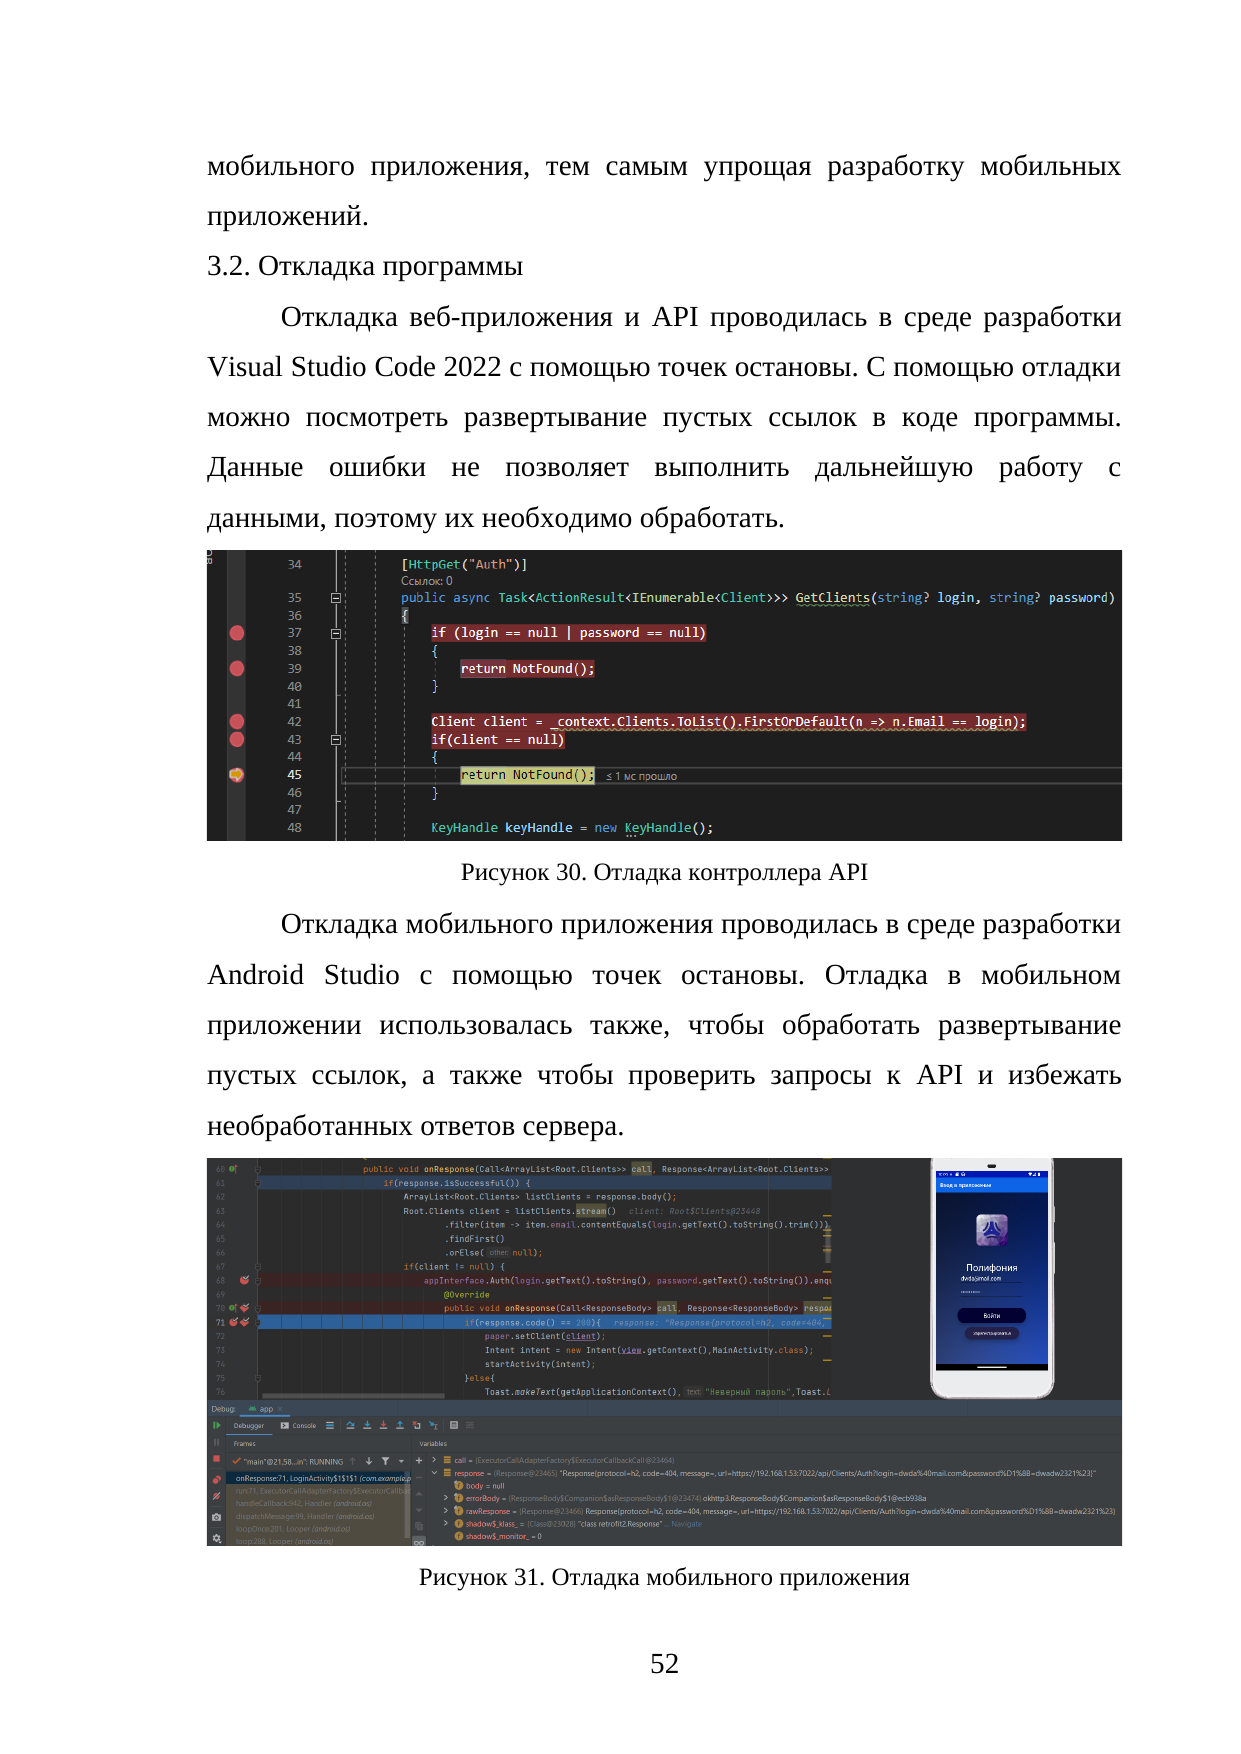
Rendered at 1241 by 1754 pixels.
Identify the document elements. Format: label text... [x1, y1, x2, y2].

text Откладка веб-приложения и API проводилась в среде разработки Visual Studio Code 2022 с помощью точек остановы. С помощью отладки можно посмотреть развертывание пустых ссылок в коде программы. Данные ошибки не позволяет выполнить дальнейшую работу с данными, поэтому их необходимо обработать. [207, 299, 1122, 533]
picture [206, 1158, 1123, 1546]
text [207, 148, 1122, 232]
text Откладка мобильного приложения проводилась в среде разработки Android Studio с помощью точек остановы. Отладка в мобильном приложении использовалась также, чтобы обработать развертывание пустых ссылок, а также чтобы проверить запросы к API и избежать необработанных ответов сервера. [207, 907, 1122, 1141]
picture [206, 550, 1123, 841]
subtitle 3.2. Откладка программы [207, 248, 1122, 282]
